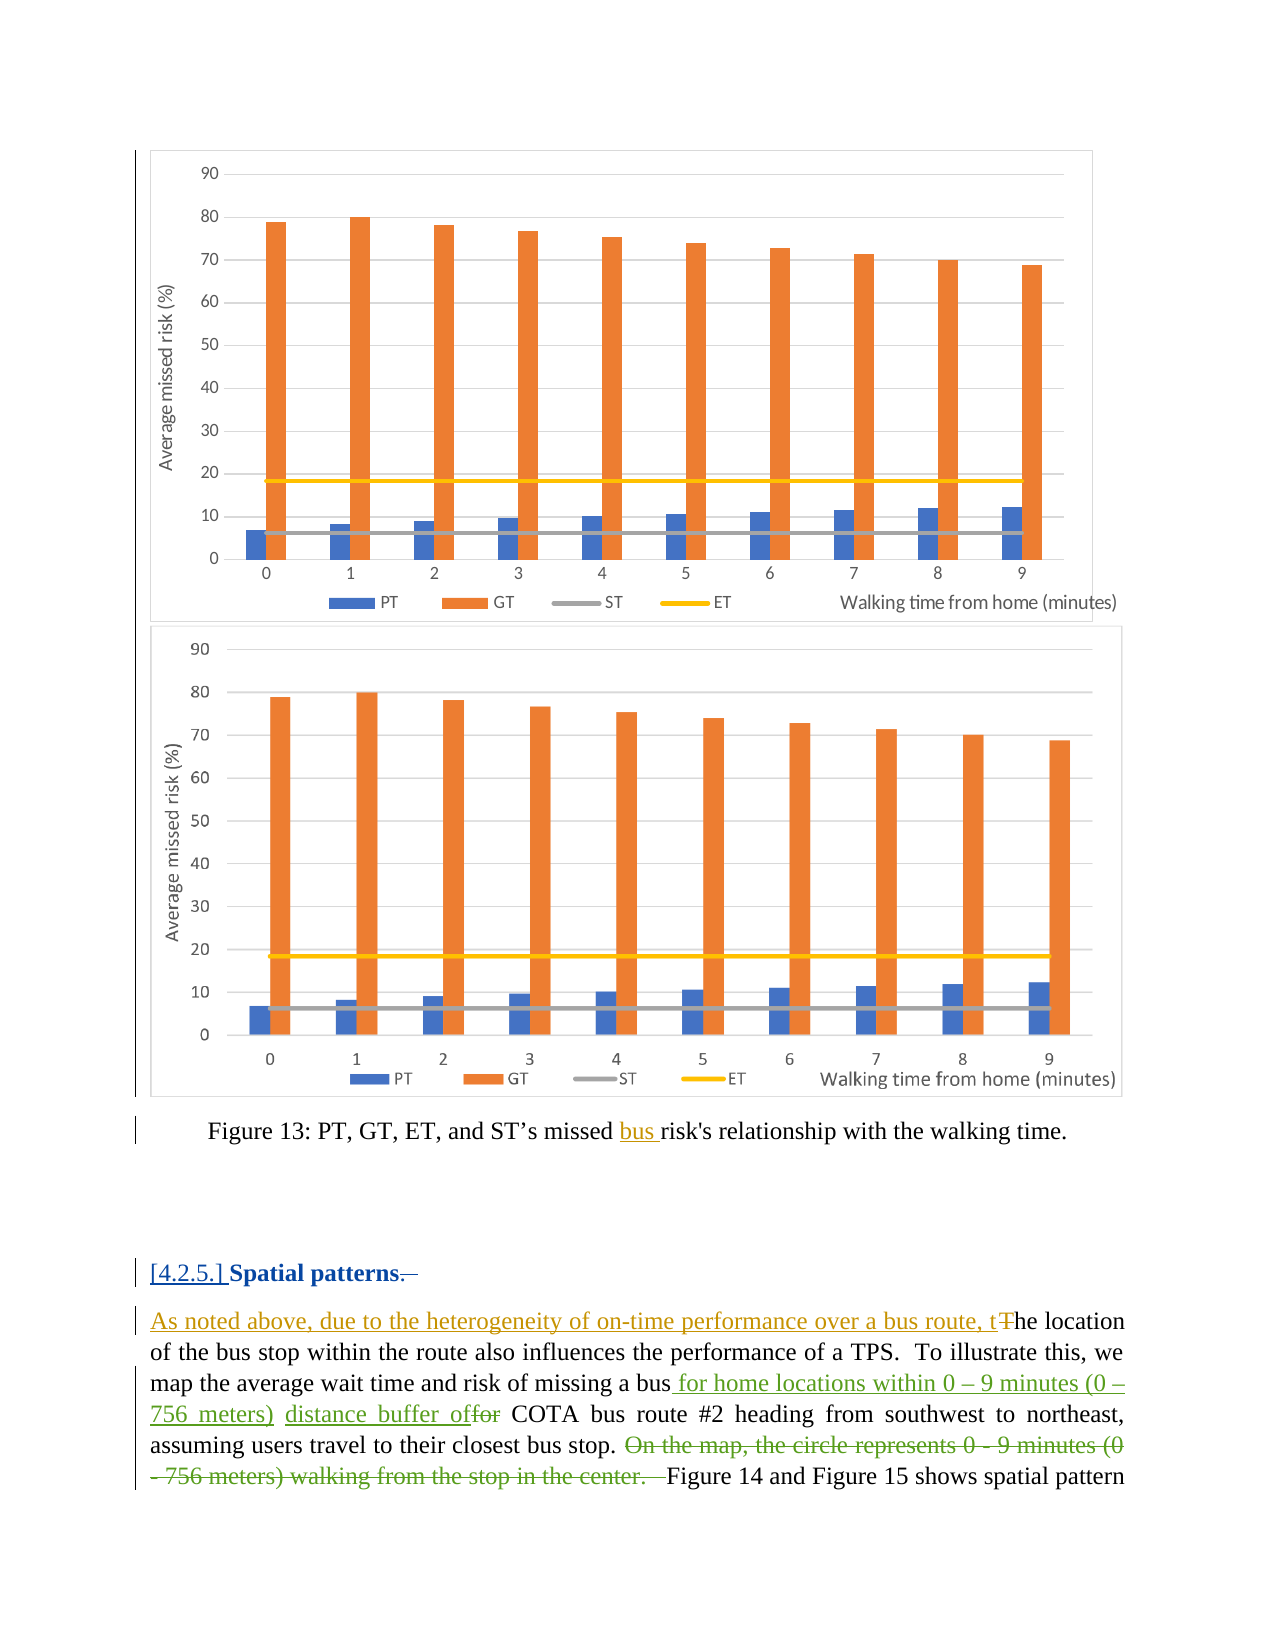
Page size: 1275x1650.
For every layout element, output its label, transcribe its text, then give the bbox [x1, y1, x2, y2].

text Figure : PT, GT, ET, and ST’s missed risk's relationship with the walking time. [150, 1116, 1125, 1144]
picture [150, 624, 1123, 1097]
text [150, 1306, 1125, 1490]
list Spatial patterns [150, 1258, 1125, 1287]
